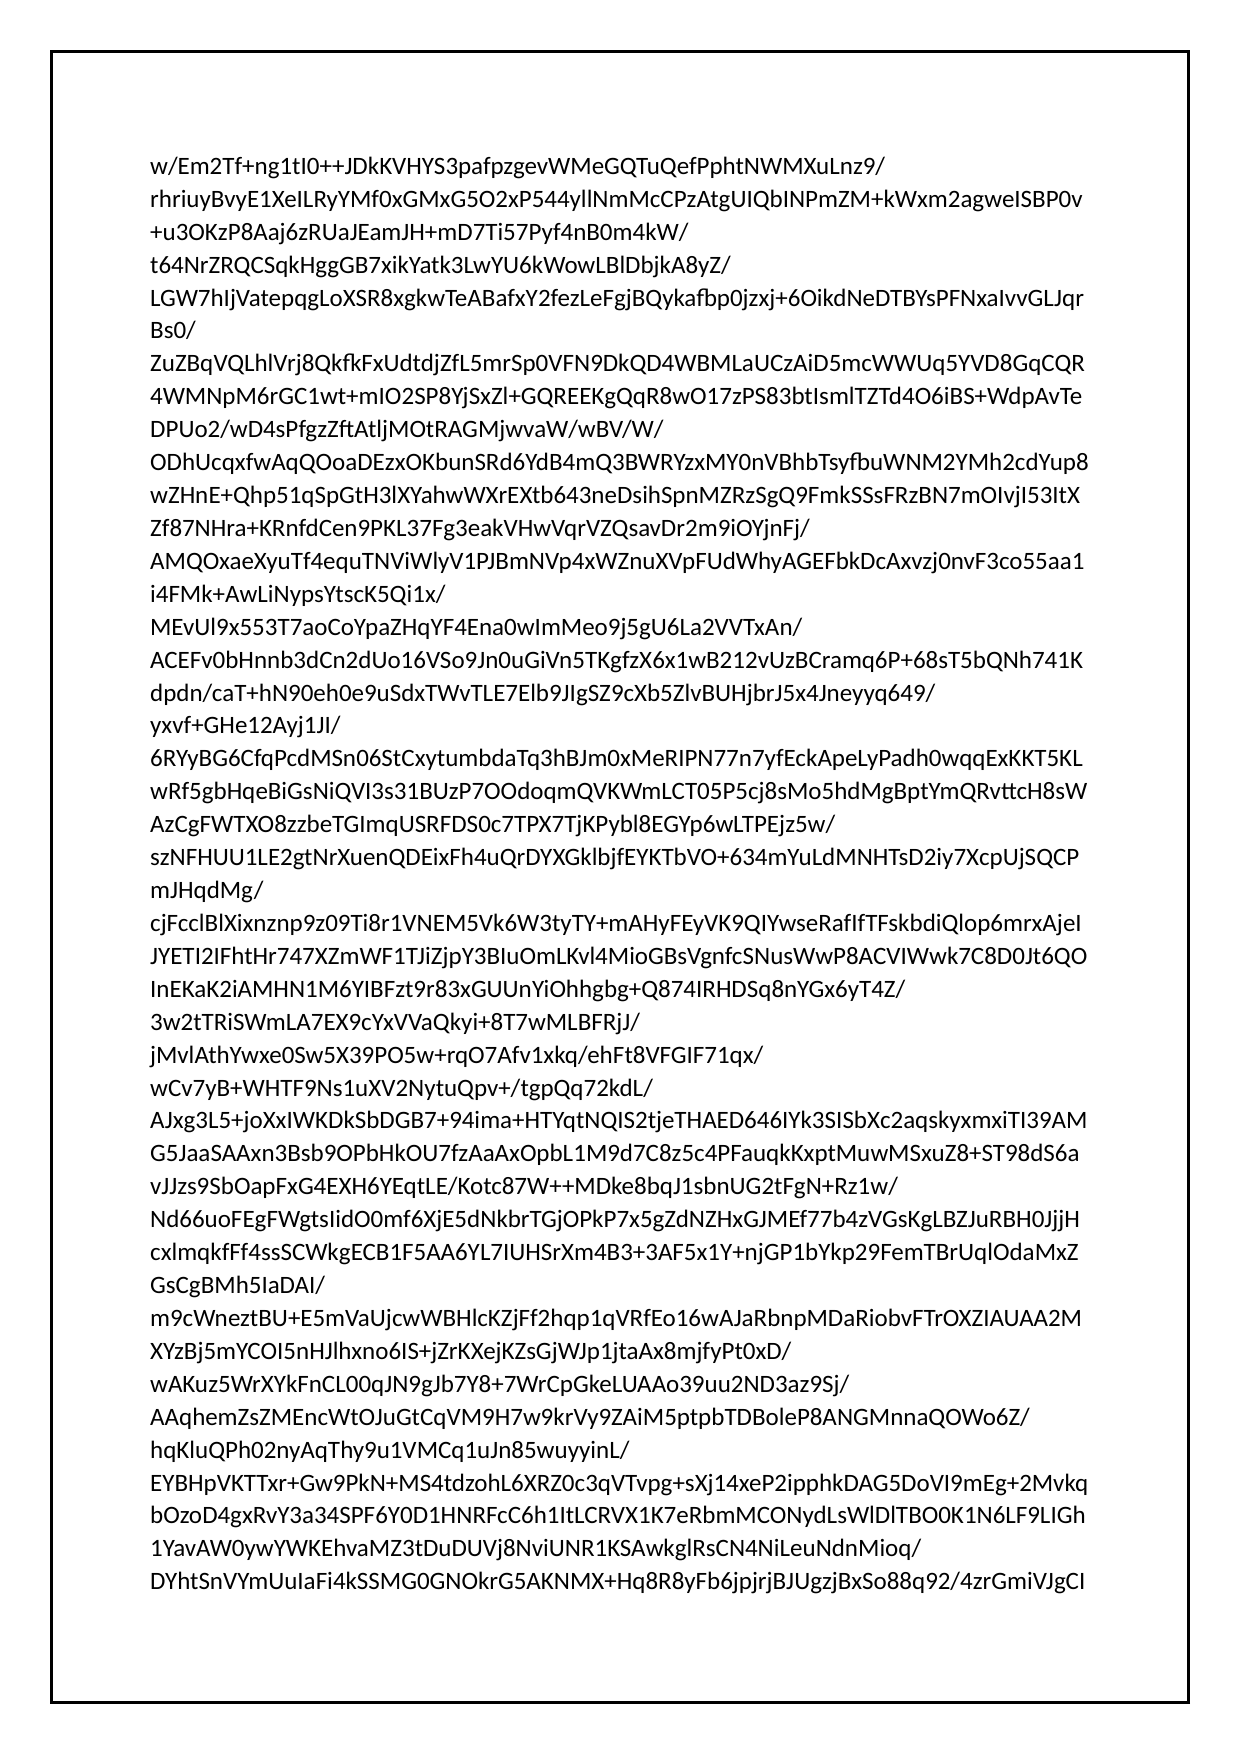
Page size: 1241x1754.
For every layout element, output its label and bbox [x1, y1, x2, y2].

text [150, 150, 1090, 1596]
